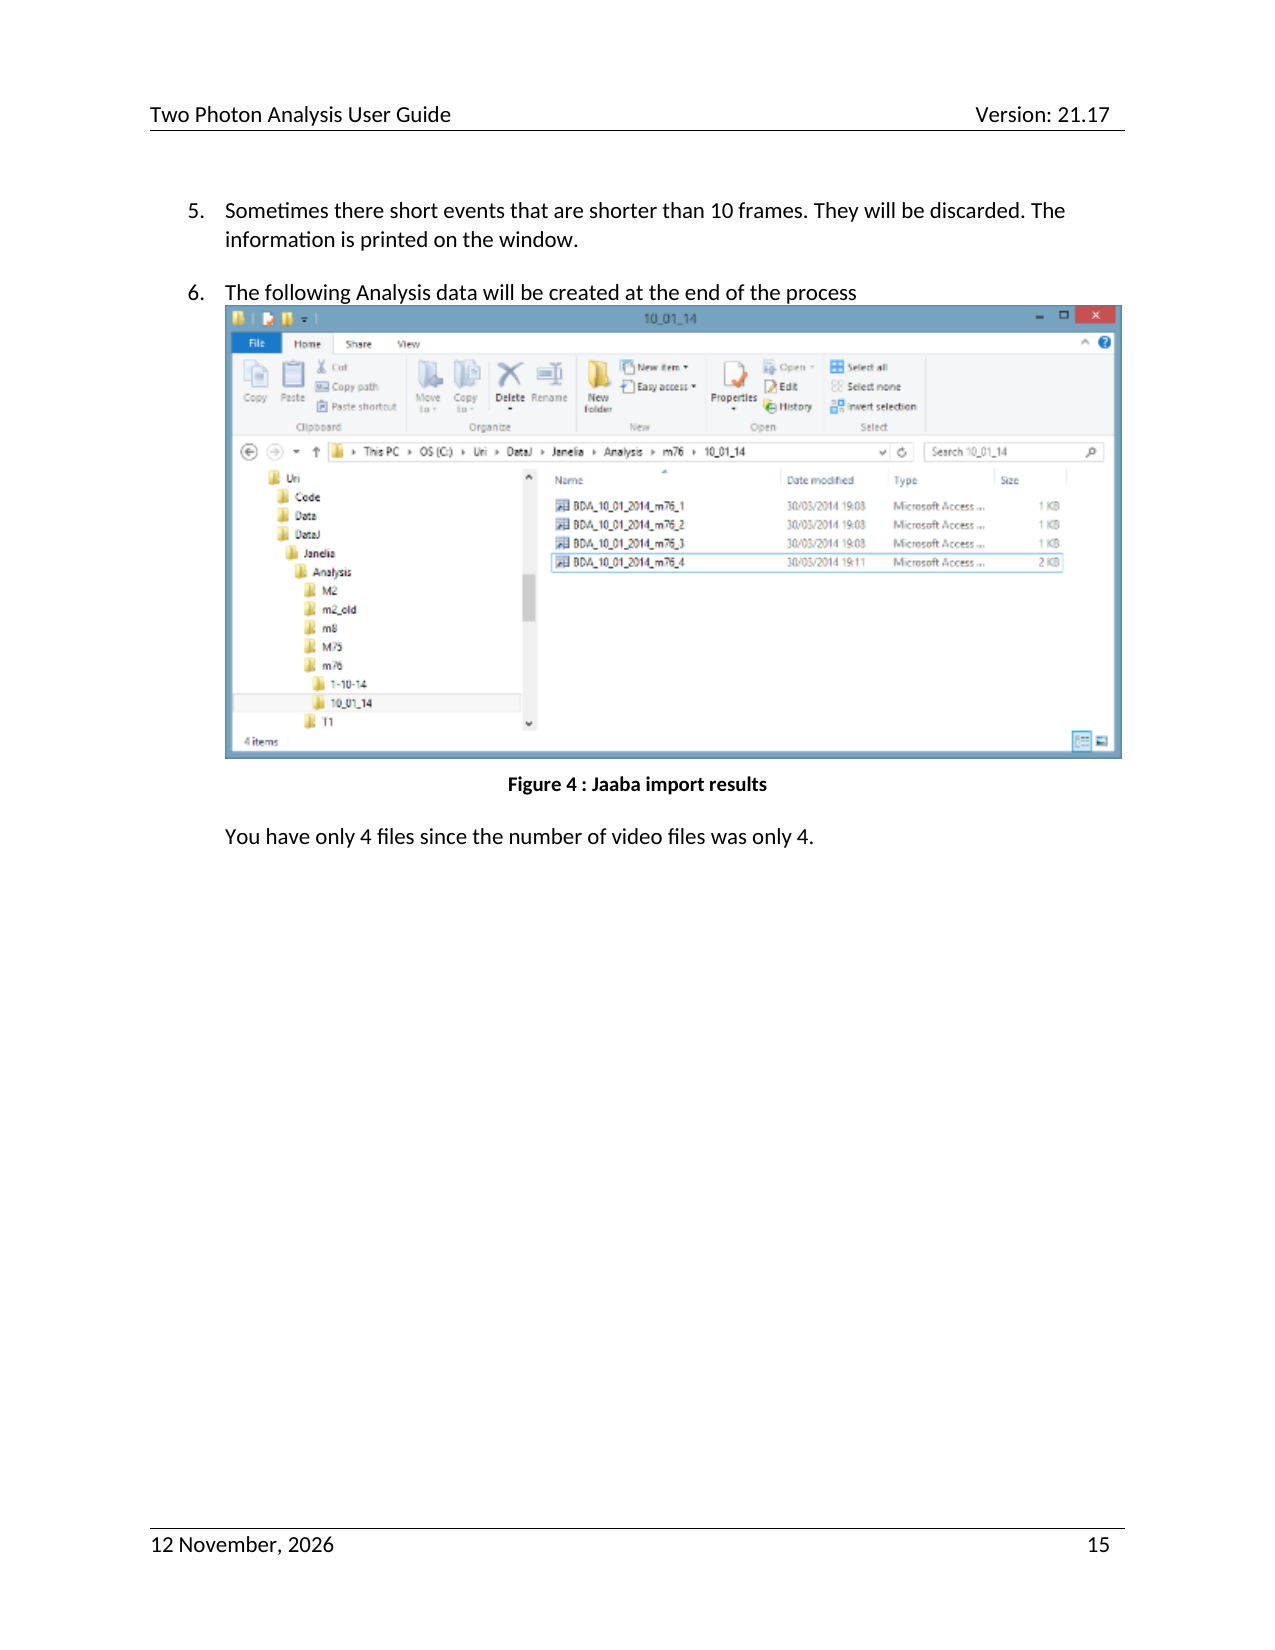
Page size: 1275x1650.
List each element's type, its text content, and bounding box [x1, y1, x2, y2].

list You have only 4 files since the number of video files was only 4. [225, 822, 1125, 850]
list Sometimes there short events that are shorter than 10 frames. They will be discarded. The information is printed on the window. [187, 197, 1125, 253]
picture [225, 305, 1122, 759]
